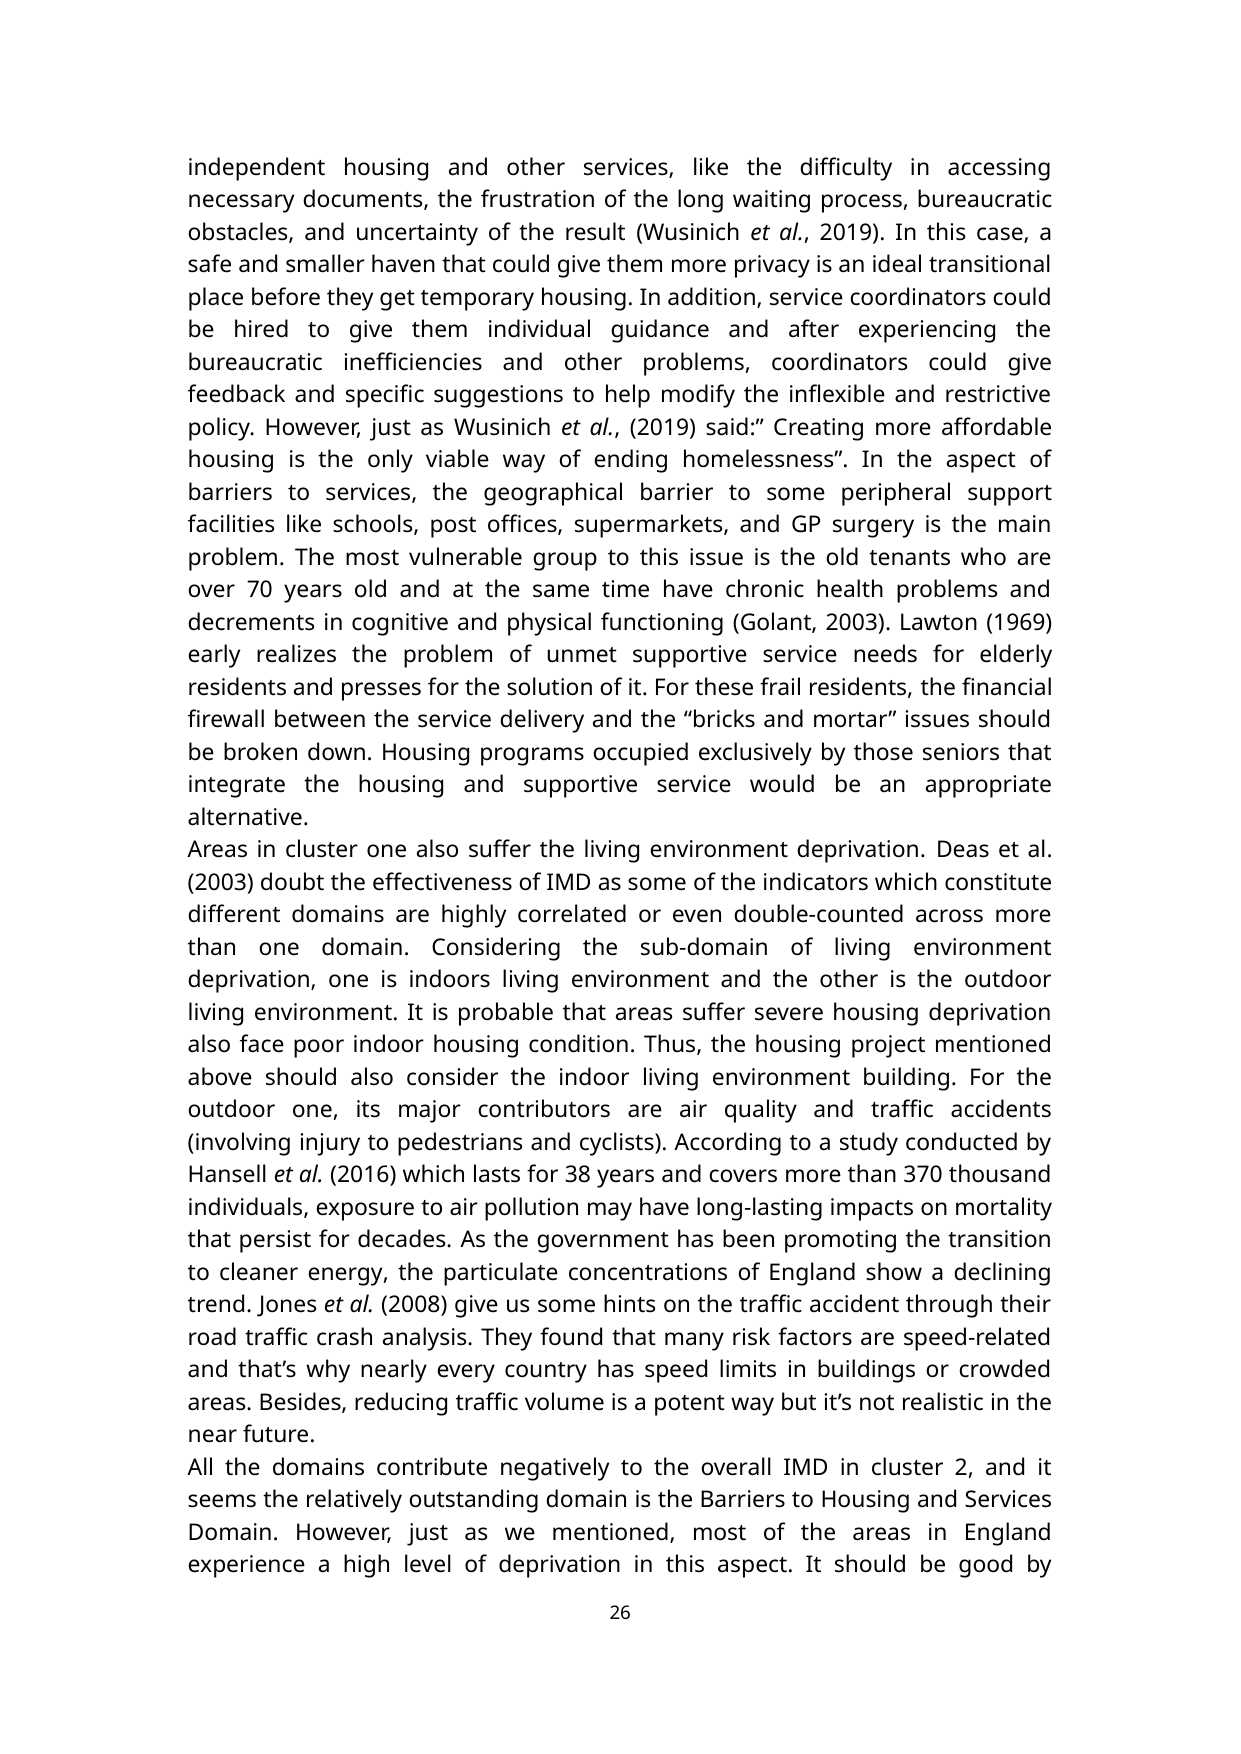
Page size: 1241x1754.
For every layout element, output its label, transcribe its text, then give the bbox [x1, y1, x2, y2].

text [187, 1450, 1053, 1580]
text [187, 150, 1053, 832]
text Areas in cluster one also suffer the living environment deprivation. Deas et al. (2003) doubt the effectiveness of IMD as some of the indicators which constitute different domains are highly correlated or even double-counted across more than one domain. Considering the sub-domain of living environment deprivation, one is indoors living environment and the other is the outdoor living environment. It is probable that areas suffer severe housing deprivation also face poor indoor housing condition. Thus, the housing project mentioned above should also consider the indoor living environment building. For the outdoor one, its major contributors are air quality and traffic accidents (involving injury to pedestrians and cyclists). According to a study conducted by Hansell et al. (2016) which lasts for 38 years and covers more than 370 thousand individuals, exposure to air pollution may have long-lasting impacts on mortality that persist for decades. As the government has been promoting the transition to cleaner energy, the particulate concentrations of England show a declining trend. Jones et al. (2008) give us some hints on the traffic accident through their road traffic crash analysis. They found that many risk factors are speed-related and that’s why nearly every country has speed limits in buildings or crowded areas. Besides, reducing traffic volume is a potent way but it’s not realistic in the near future. [187, 832, 1053, 1450]
